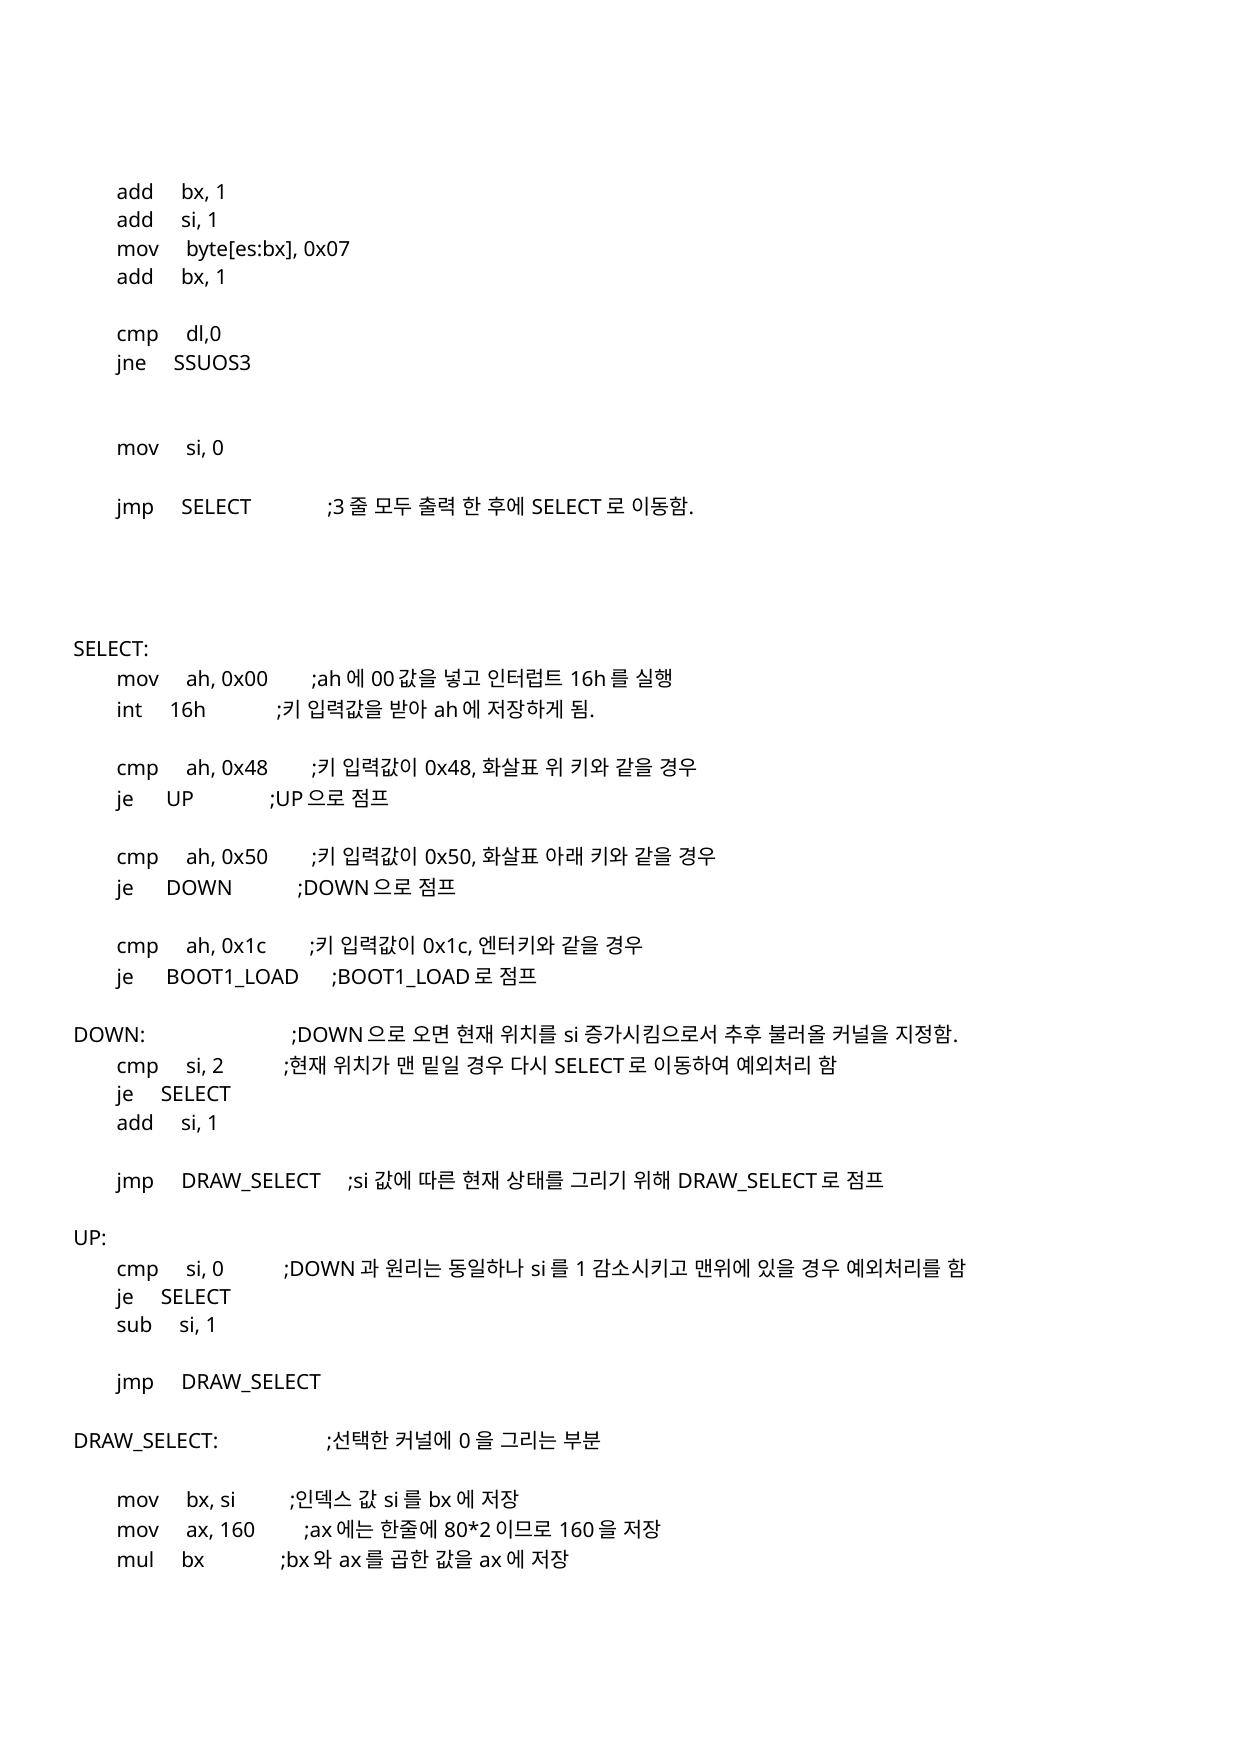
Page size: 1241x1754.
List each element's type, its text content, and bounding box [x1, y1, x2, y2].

text je SELECT [73, 1079, 1209, 1108]
text add bx, 1 [73, 262, 1209, 291]
text DOWN: ;DOWN으로 오면 현재 위치를 si 증가시킴으로서 추후 불러올 커널을 지정함. [73, 1019, 1209, 1049]
text mov ah, 0x00 ;ah에 00값을 넣고 인터럽트 16h를 실행 [73, 662, 1209, 693]
text add si, 1 [73, 1108, 1209, 1136]
text cmp ah, 0x50 ;키 입력값이 0x50, 화살표 아래 키와 같을 경우 [73, 841, 1209, 871]
text add si, 1 [73, 206, 1209, 234]
text je SELECT [73, 1282, 1209, 1311]
text je BOOT1_LOAD ;BOOT1_LOAD로 점프 [73, 960, 1209, 990]
text je DOWN ;DOWN으로 점프 [73, 871, 1209, 901]
text int 16h ;키 입력값을 받아 ah에 저장하게 됨. [73, 693, 1209, 723]
text mov bx, si ;인덱스 값 si를 bx에 저장 [73, 1483, 1209, 1513]
text SELECT: [73, 634, 1209, 662]
text cmp ah, 0x1c ;키 입력값이 0x1c, 엔터키와 같을 경우 [73, 930, 1209, 960]
text jmp DRAW_SELECT ;si 값에 따른 현재 상태를 그리기 위해 DRAW_SELECT로 점프 [73, 1165, 1209, 1195]
text DRAW_SELECT: ;선택한 커널에 0을 그리는 부분 [73, 1424, 1209, 1455]
text mov byte[es:bx], 0x07 [73, 234, 1209, 262]
text add bx, 1 [73, 177, 1209, 206]
text UP: [73, 1223, 1209, 1252]
text cmp ah, 0x48 ;키 입력값이 0x48, 화살표 위 키와 같을 경우 [73, 752, 1209, 782]
text cmp si, 2 ;현재 위치가 맨 밑일 경우 다시 SELECT로 이동하여 예외처리 함 [73, 1049, 1209, 1079]
text jmp SELECT ;3줄 모두 출력 한 후에 SELECT로 이동함. [73, 490, 1209, 520]
text mov ax, 160 ;ax에는 한줄에 80*2이므로 160을 저장 [73, 1513, 1209, 1544]
text mul bx ;bx와 ax를 곱한 값을 ax에 저장 [73, 1544, 1209, 1574]
text cmp dl,0 [73, 319, 1209, 348]
text je UP ;UP으로 점프 [73, 782, 1209, 812]
text mov si, 0 [73, 433, 1209, 462]
text jne SSUOS3 [73, 348, 1209, 376]
text sub si, 1 [73, 1311, 1209, 1339]
text jmp DRAW_SELECT [73, 1367, 1209, 1396]
text cmp si, 0 ;DOWN과 원리는 동일하나 si를 1 감소시키고 맨위에 있을 경우 예외처리를 함 [73, 1252, 1209, 1282]
